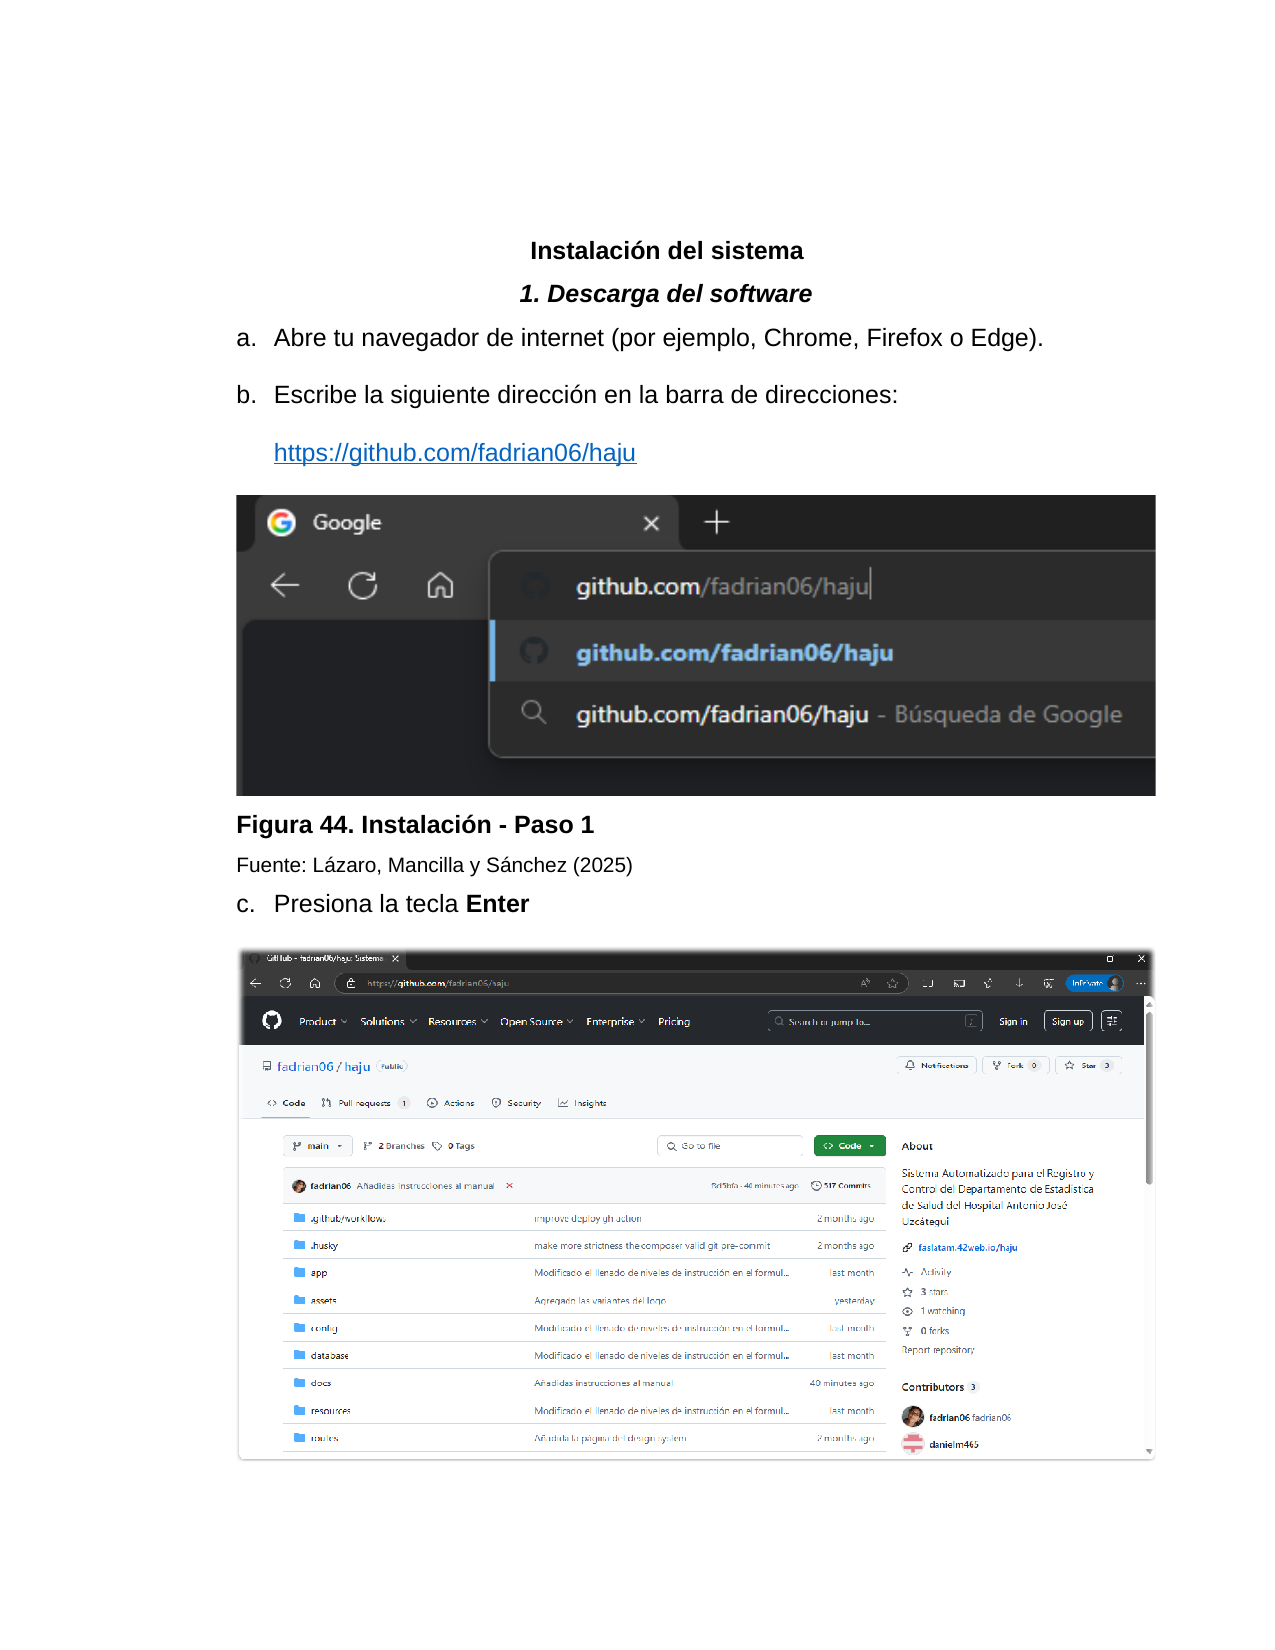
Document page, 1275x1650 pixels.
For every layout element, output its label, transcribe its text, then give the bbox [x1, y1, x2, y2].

subtitle 1. Descarga del software [236, 279, 1098, 308]
text Figura 44. Instalación - Paso 1 [236, 810, 1098, 839]
list Presiona la tecla Enter [236, 889, 1098, 918]
subtitle Instalación del sistema [236, 236, 1098, 265]
picture [245, 955, 1148, 1454]
list Abre tu navegador de internet (por ejemplo, Chrome, Firefox o Edge). [236, 322, 1098, 351]
list Escribe la siguiente dirección en la barra de direcciones: https://github.com/fadrian06/haju [236, 380, 1098, 466]
text Fuente: Lázaro, Mancilla y Sánchez (2025) [236, 853, 1098, 877]
picture [236, 495, 1156, 796]
